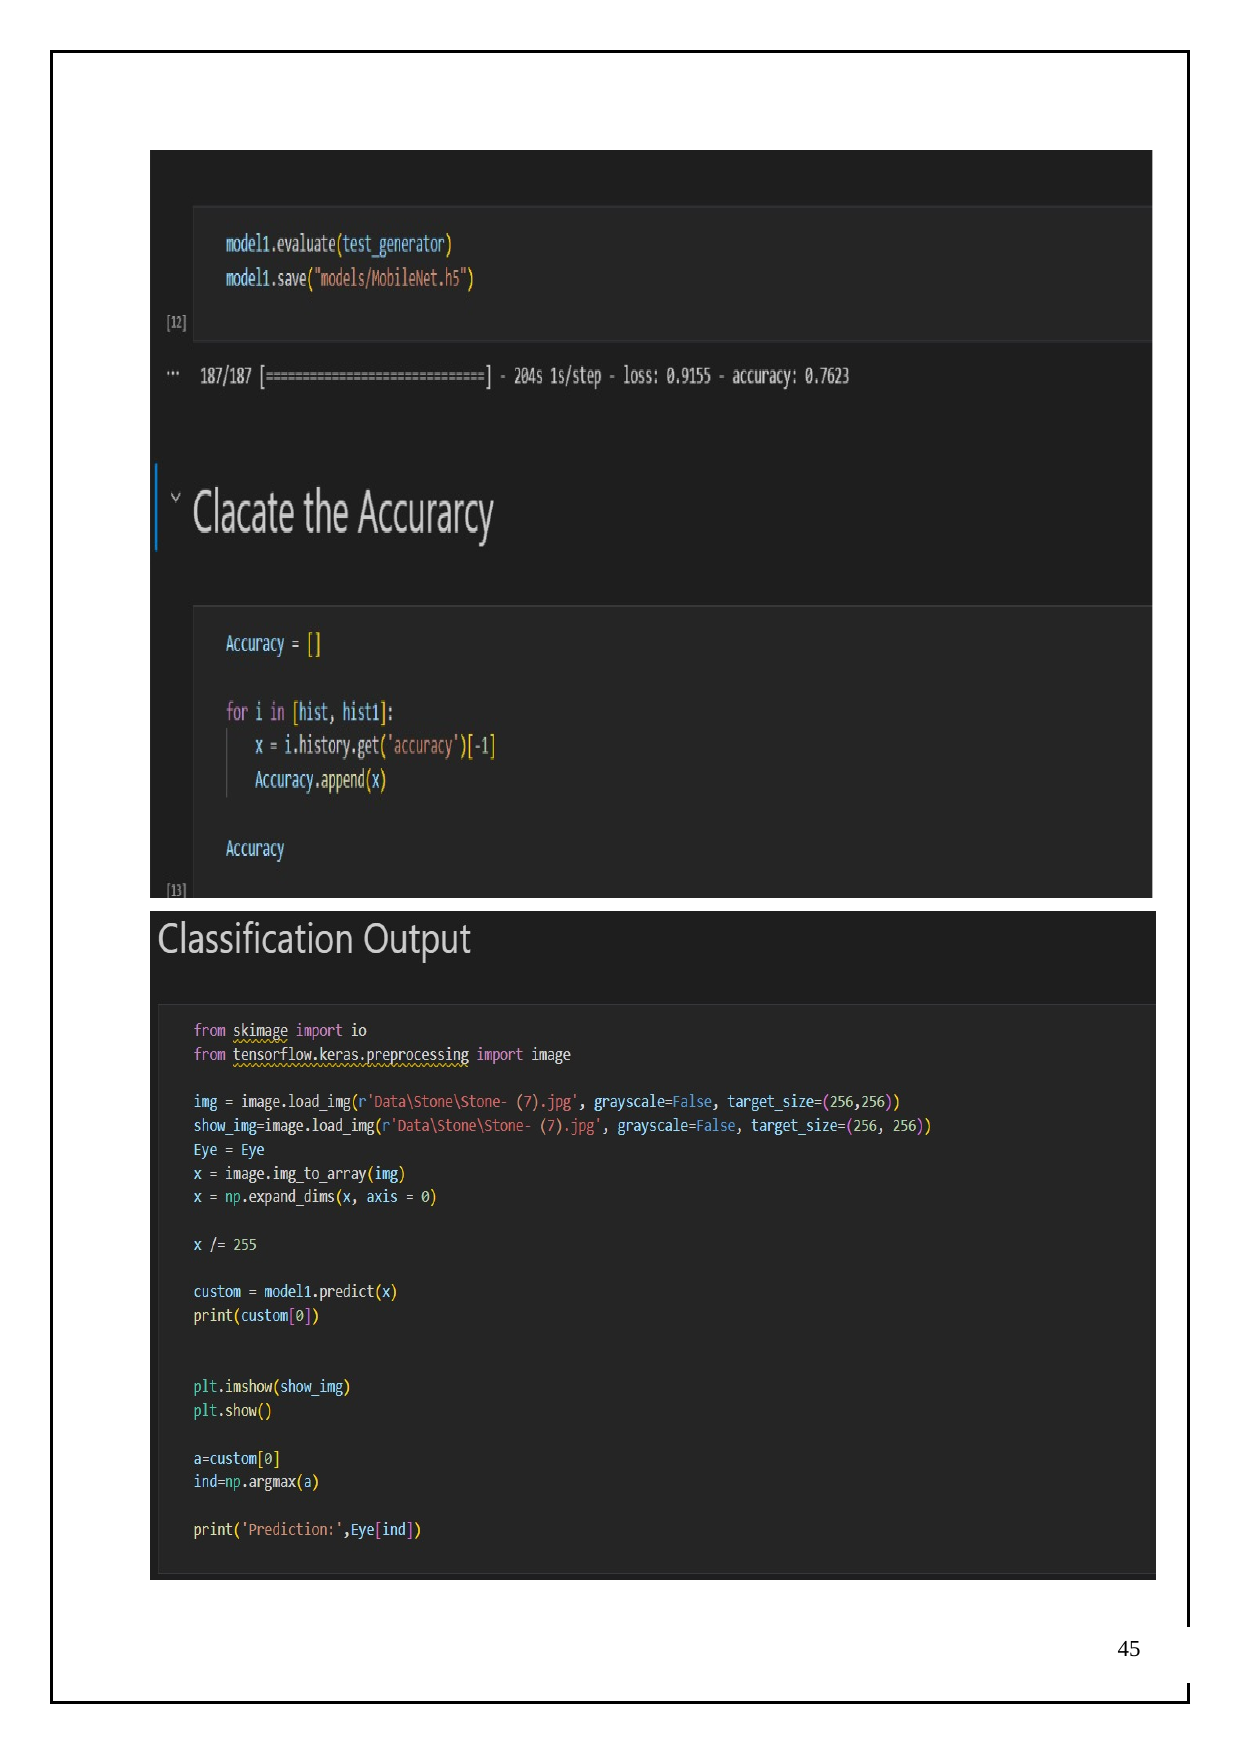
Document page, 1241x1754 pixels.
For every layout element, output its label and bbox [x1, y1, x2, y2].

picture [150, 911, 1156, 1580]
picture [150, 150, 1153, 898]
